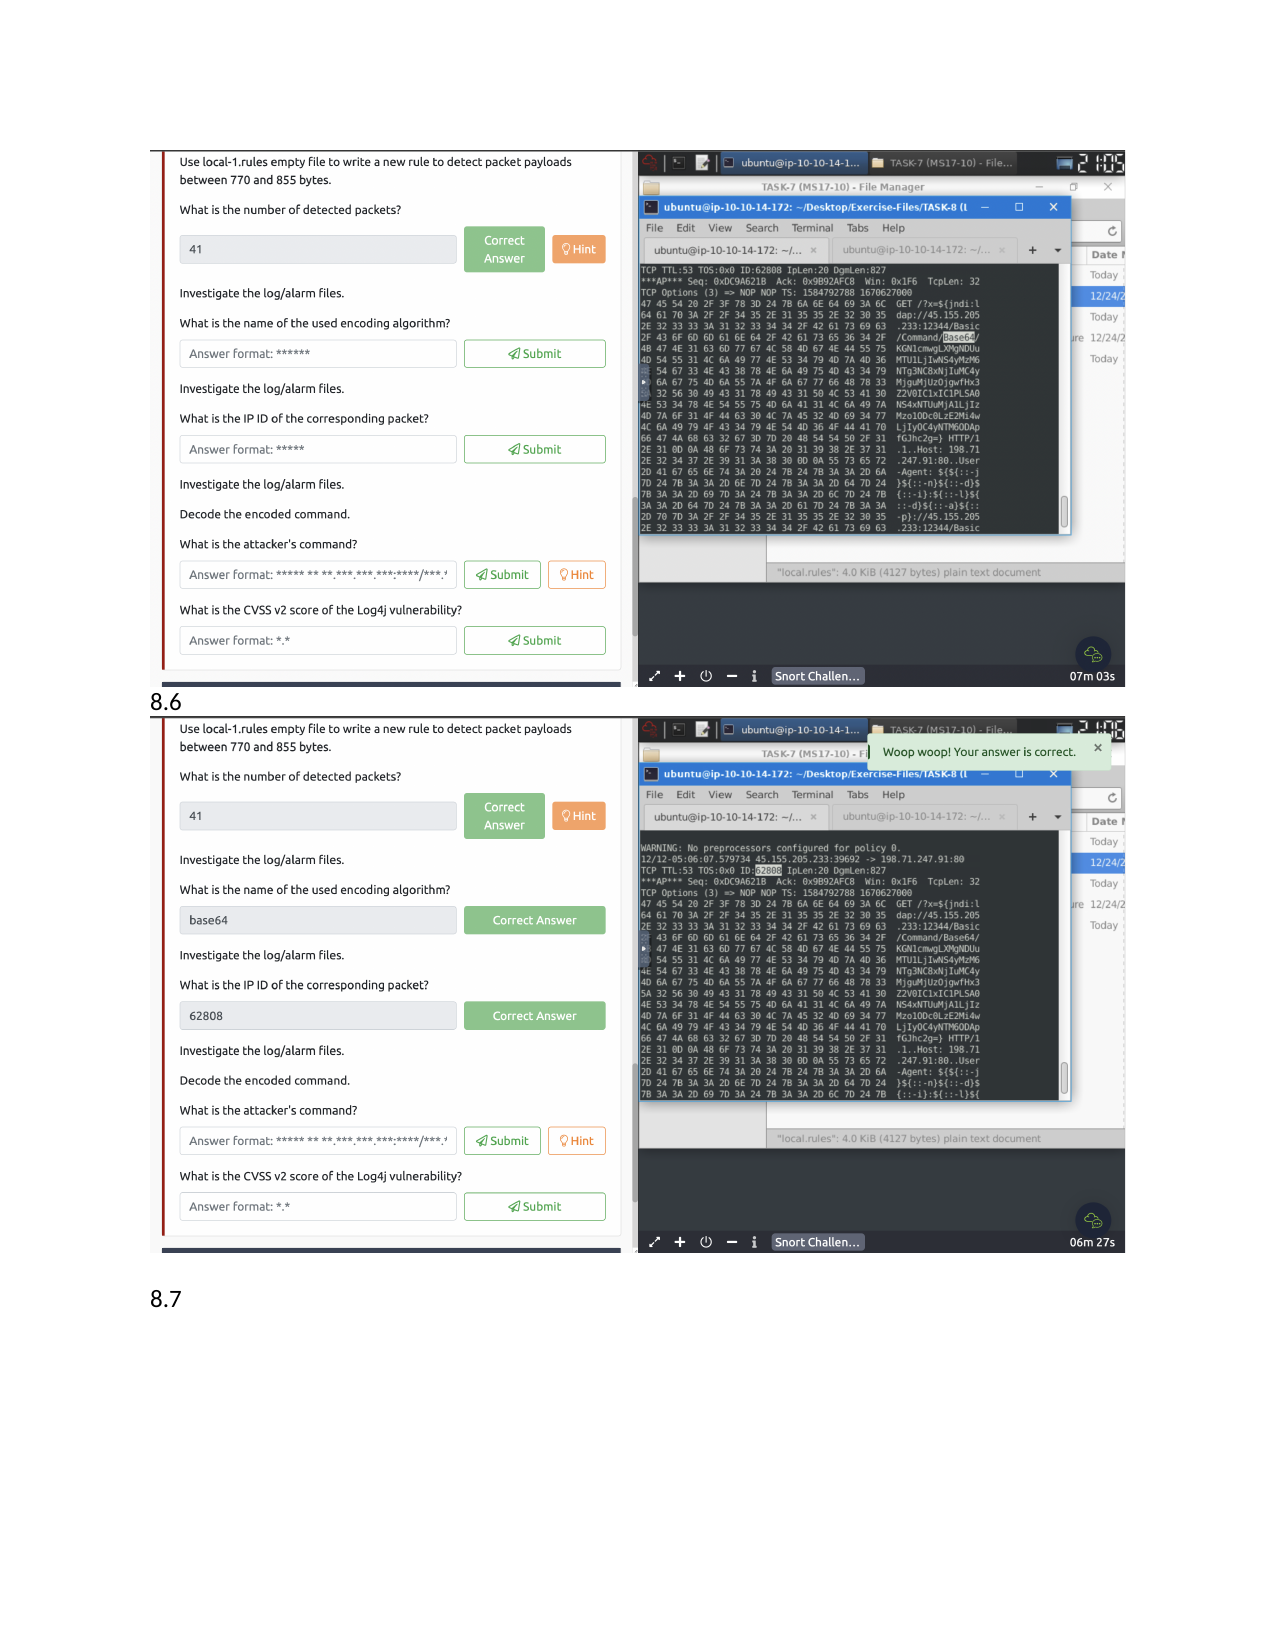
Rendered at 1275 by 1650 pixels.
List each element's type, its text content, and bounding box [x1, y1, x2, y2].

picture [150, 150, 1125, 687]
text 8.7 [150, 1283, 1125, 1314]
picture [150, 716, 1125, 1253]
text 8.6 [150, 687, 1125, 716]
